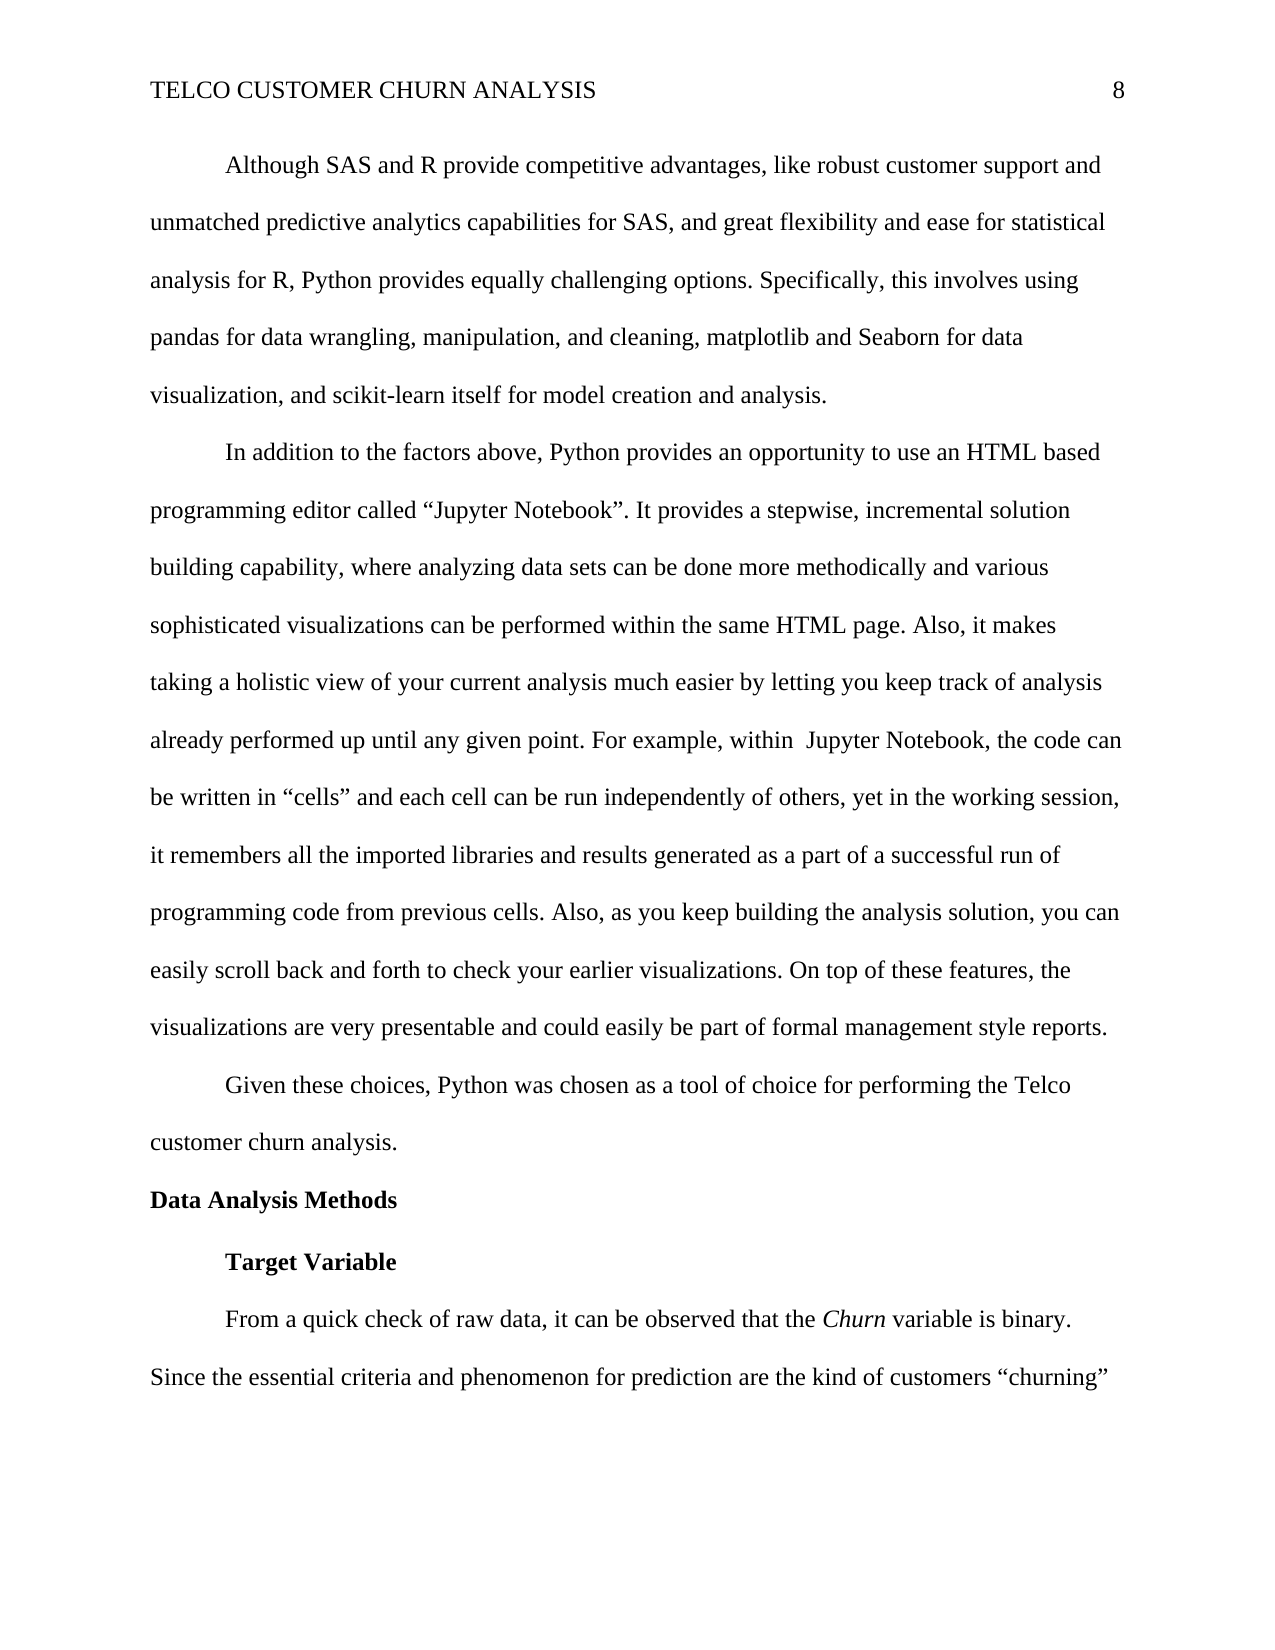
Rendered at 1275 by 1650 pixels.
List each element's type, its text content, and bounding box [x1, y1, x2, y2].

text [150, 1304, 1125, 1390]
text Given these choices, Python was chosen as a tool of choice for performing the Telco customer churn analysis. [150, 1070, 1125, 1156]
text In addition to the factors above, Python provides an opportunity to use an HTML based programming editor called “Jupyter Notebook”. It provides a stepwise, incremental solution building capability, where analyzing data sets can be done more methodically and various sophisticated visualizations can be performed within the same HTML page. Also, it makes taking a holistic view of your current analysis much easier by letting you keep track of analysis already performed up until any given point. For example, within Jupyter Notebook, the code can be written in “cells” and each cell can be run independently of others, yet in the working session, it remembers all the imported libraries and results generated as a part of a successful run of programming code from previous cells. Also, as you keep building the analysis solution, you can easily scroll back and forth to check your earlier visualizations. On top of these features, the visualizations are very presentable and could easily be part of formal management style reports. [150, 437, 1125, 1041]
subtitle Target Variable [150, 1247, 1125, 1275]
text Although SAS and R provide competitive advantages, like robust customer support and unmatched predictive analytics capabilities for SAS, and great flexibility and ease for statistical analysis for R, Python provides equally challenging options. Specifically, this involves using pandas for data wrangling, manipulation, and cleaning, matplotlib and Seaborn for data visualization, and scikit-learn itself for model creation and analysis. [150, 150, 1125, 409]
subtitle Data Analysis Methods [150, 1185, 1125, 1214]
